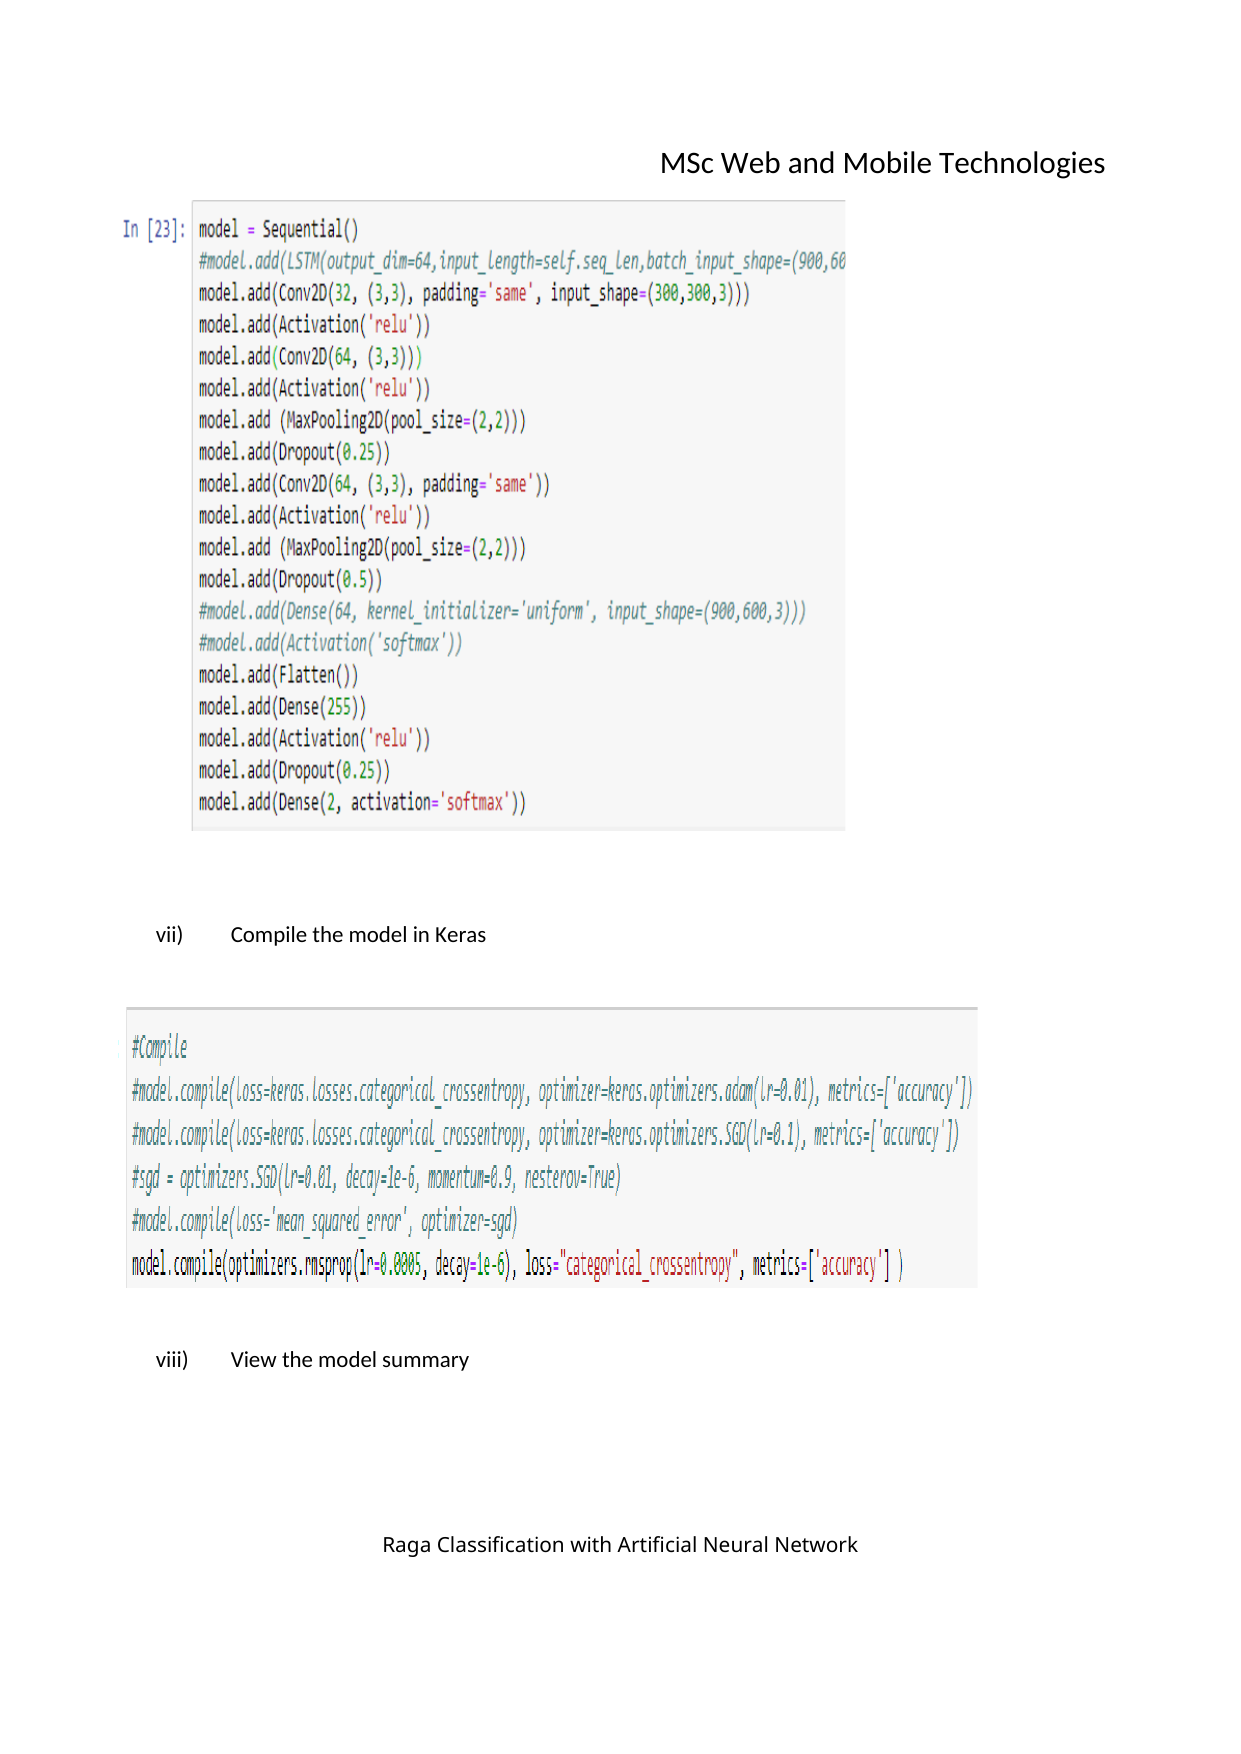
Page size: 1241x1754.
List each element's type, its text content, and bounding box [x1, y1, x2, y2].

picture [118, 200, 846, 831]
list View the model summary [156, 1345, 1122, 1373]
list Compile the model in Keras [156, 920, 1122, 948]
picture [118, 1005, 978, 1288]
